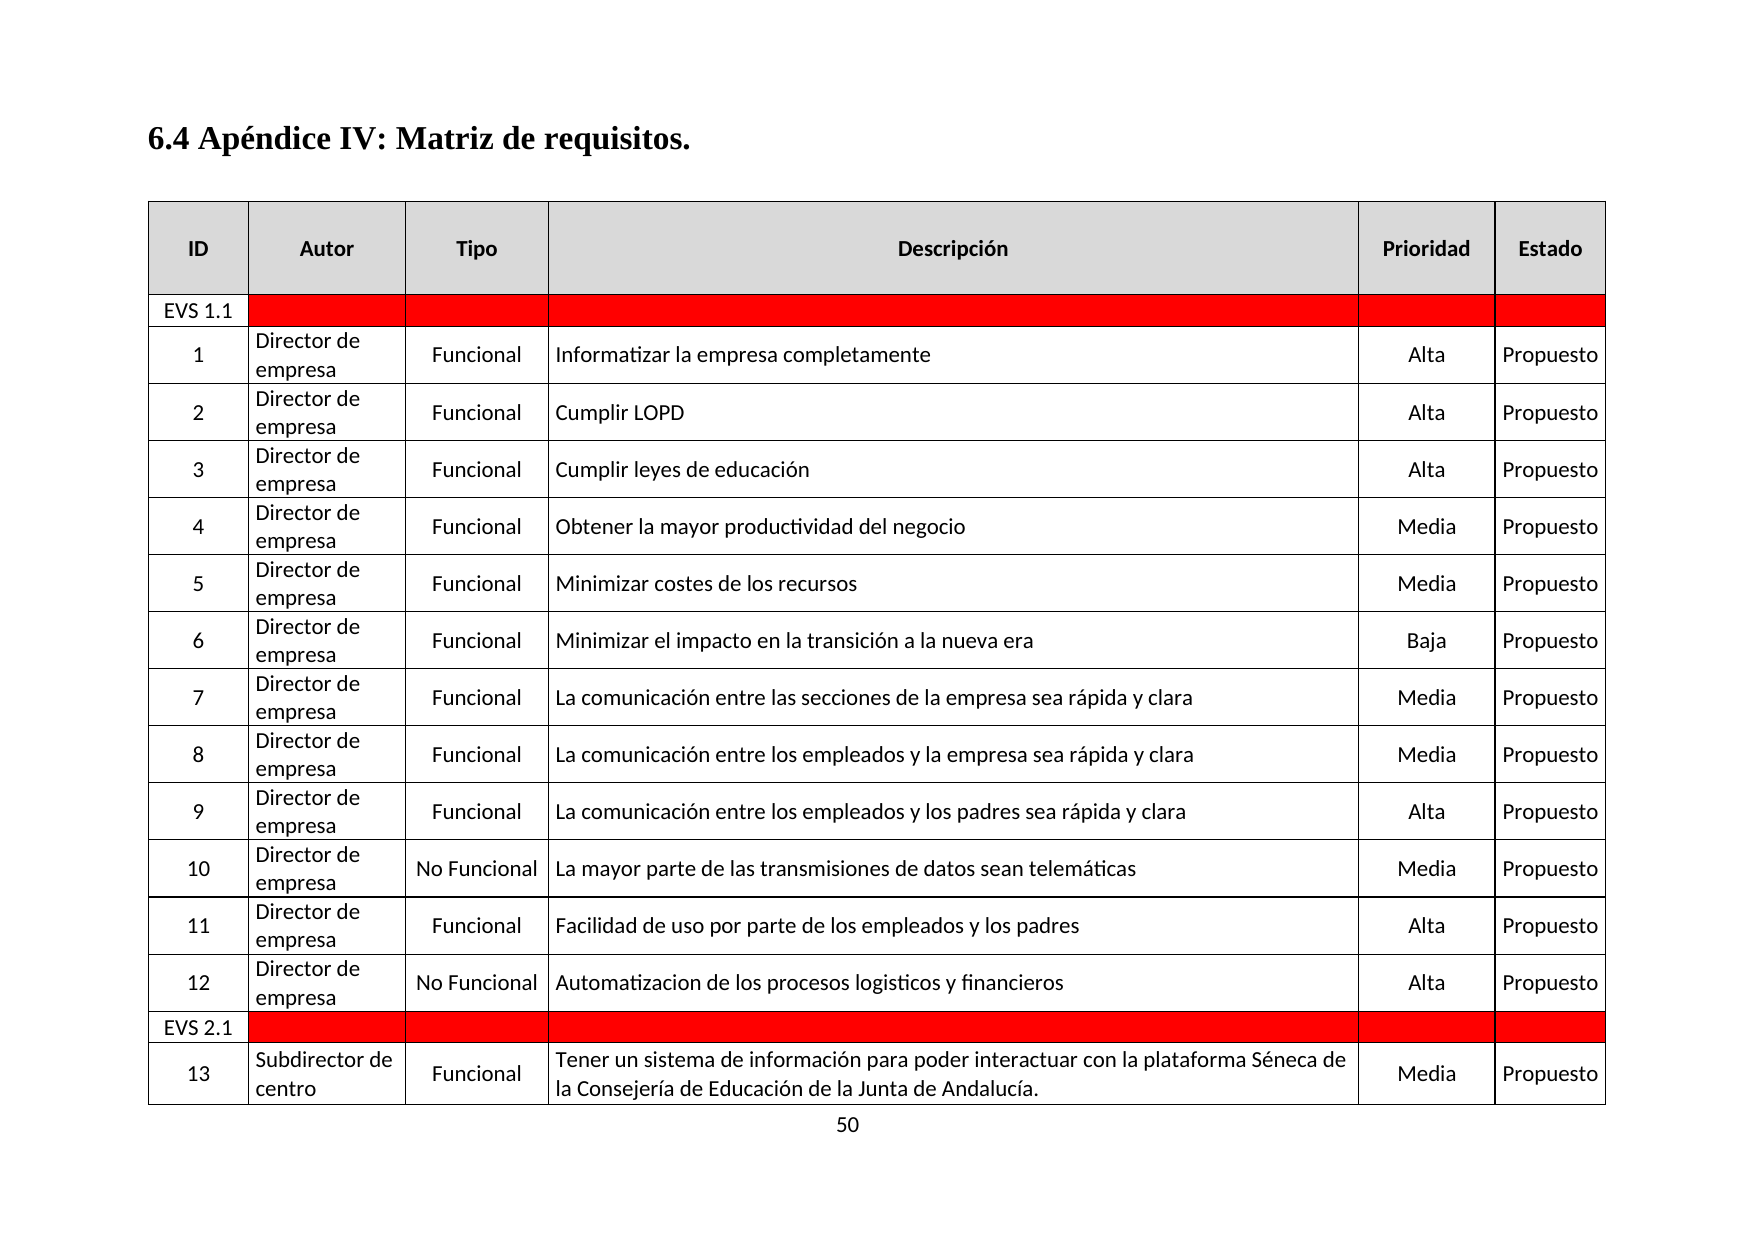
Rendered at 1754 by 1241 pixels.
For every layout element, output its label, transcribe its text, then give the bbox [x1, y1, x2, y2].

table_cell 13 [149, 1043, 248, 1104]
table_cell Cumplir leyes de educación [549, 441, 1358, 497]
table_cell Director de empresa [249, 555, 405, 611]
table_cell Tener un sistema de información para poder interactuar con la plataforma Séneca de la Consejería de Educación de la Junta de Andalucía. [549, 1043, 1358, 1104]
table_cell Director de empresa [249, 384, 405, 440]
table_cell Director de empresa [249, 726, 405, 782]
table_cell Baja [1359, 612, 1494, 668]
table_cell Alta [1359, 955, 1494, 1011]
table_cell Director de empresa [249, 327, 405, 383]
table_cell [549, 1012, 1358, 1042]
table_cell [1359, 295, 1494, 326]
table_cell 9 [149, 783, 248, 839]
table_cell Media [1359, 840, 1494, 896]
table_cell 5 [149, 555, 248, 611]
table_cell Funcional [406, 441, 548, 497]
table_cell Propuesto [1496, 955, 1605, 1011]
table_cell Director de empresa [249, 898, 405, 953]
table_cell Director de empresa [249, 840, 405, 896]
table_cell [249, 1012, 405, 1042]
table_cell Funcional [406, 726, 548, 782]
table_header ID [149, 202, 248, 294]
table_cell Alta [1359, 327, 1494, 383]
table_cell Cumplir LOPD [549, 384, 1358, 440]
table_cell Funcional [406, 898, 548, 953]
table_cell Propuesto [1496, 441, 1605, 497]
table_cell 4 [149, 498, 248, 554]
table_cell Alta [1359, 783, 1494, 839]
table_header Tipo [406, 202, 548, 294]
table_cell Media [1359, 555, 1494, 611]
table_cell Funcional [406, 384, 548, 440]
table_cell 2 [149, 384, 248, 440]
table_cell No Funcional [406, 840, 548, 896]
table_cell Funcional [406, 612, 548, 668]
table_cell Alta [1359, 898, 1494, 953]
table_header Autor [249, 202, 405, 294]
table_cell Alta [1359, 384, 1494, 440]
table_cell 12 [149, 955, 248, 1011]
table_cell Propuesto [1496, 669, 1605, 725]
table_cell EVS 1.1 [149, 295, 248, 326]
table_cell [406, 295, 548, 326]
table_cell 3 [149, 441, 248, 497]
table_cell No Funcional [406, 955, 548, 1011]
table_header Prioridad [1359, 202, 1494, 294]
table_cell [406, 1012, 548, 1042]
table_cell Propuesto [1496, 1043, 1605, 1104]
table_cell 1 [149, 327, 248, 383]
table_cell Funcional [406, 783, 548, 839]
table_cell Propuesto [1496, 840, 1605, 896]
table_header Descripción [549, 202, 1358, 294]
table_cell 8 [149, 726, 248, 782]
table_cell Media [1359, 498, 1494, 554]
table_cell Subdirector de centro [249, 1043, 405, 1104]
table_cell [549, 295, 1358, 326]
table_cell Propuesto [1496, 726, 1605, 782]
table_cell Director de empresa [249, 612, 405, 668]
table_cell Funcional [406, 555, 548, 611]
table_header Estado [1496, 202, 1605, 294]
table_cell La comunicación entre los empleados y la empresa sea rápida y clara [549, 726, 1358, 782]
table_cell Funcional [406, 669, 548, 725]
table_cell La comunicación entre las secciones de la empresa sea rápida y clara [549, 669, 1358, 725]
table_cell [1496, 1012, 1605, 1042]
table_cell Propuesto [1496, 327, 1605, 383]
table_cell Media [1359, 1043, 1494, 1104]
table_cell Minimizar el impacto en la transición a la nueva era [549, 612, 1358, 668]
table_cell 10 [149, 840, 248, 896]
table_cell Director de empresa [249, 955, 405, 1011]
table_cell Propuesto [1496, 612, 1605, 668]
table_cell [1359, 1012, 1494, 1042]
table_cell Obtener la mayor productividad del negocio [549, 498, 1358, 554]
table_cell Informatizar la empresa completamente [549, 327, 1358, 383]
table_cell Media [1359, 726, 1494, 782]
table_cell Funcional [406, 1043, 548, 1104]
table_cell Minimizar costes de los recursos [549, 555, 1358, 611]
table_cell Propuesto [1496, 783, 1605, 839]
table_cell 6 [149, 612, 248, 668]
table_cell Propuesto [1496, 498, 1605, 554]
subtitle 6.4 Apéndice IV: Matriz de requisitos. [148, 118, 1547, 156]
table_cell La comunicación entre los empleados y los padres sea rápida y clara [549, 783, 1358, 839]
table_cell Director de empresa [249, 669, 405, 725]
table_cell Automatizacion de los procesos logisticos y financieros [549, 955, 1358, 1011]
table_cell Propuesto [1496, 384, 1605, 440]
table_cell La mayor parte de las transmisiones de datos sean telemáticas [549, 840, 1358, 896]
table_cell 7 [149, 669, 248, 725]
table_cell EVS 2.1 [149, 1012, 248, 1042]
table_cell Propuesto [1496, 555, 1605, 611]
table_cell Funcional [406, 498, 548, 554]
table_cell [1496, 295, 1605, 326]
table_cell Funcional [406, 327, 548, 383]
table_cell Alta [1359, 441, 1494, 497]
table_cell 11 [149, 898, 248, 953]
table_cell Director de empresa [249, 441, 405, 497]
table_cell Media [1359, 669, 1494, 725]
table_cell Propuesto [1496, 898, 1605, 953]
table_cell Facilidad de uso por parte de los empleados y los padres [549, 898, 1358, 953]
table_cell Director de empresa [249, 498, 405, 554]
table_cell Director de empresa [249, 783, 405, 839]
table_cell [249, 295, 405, 326]
